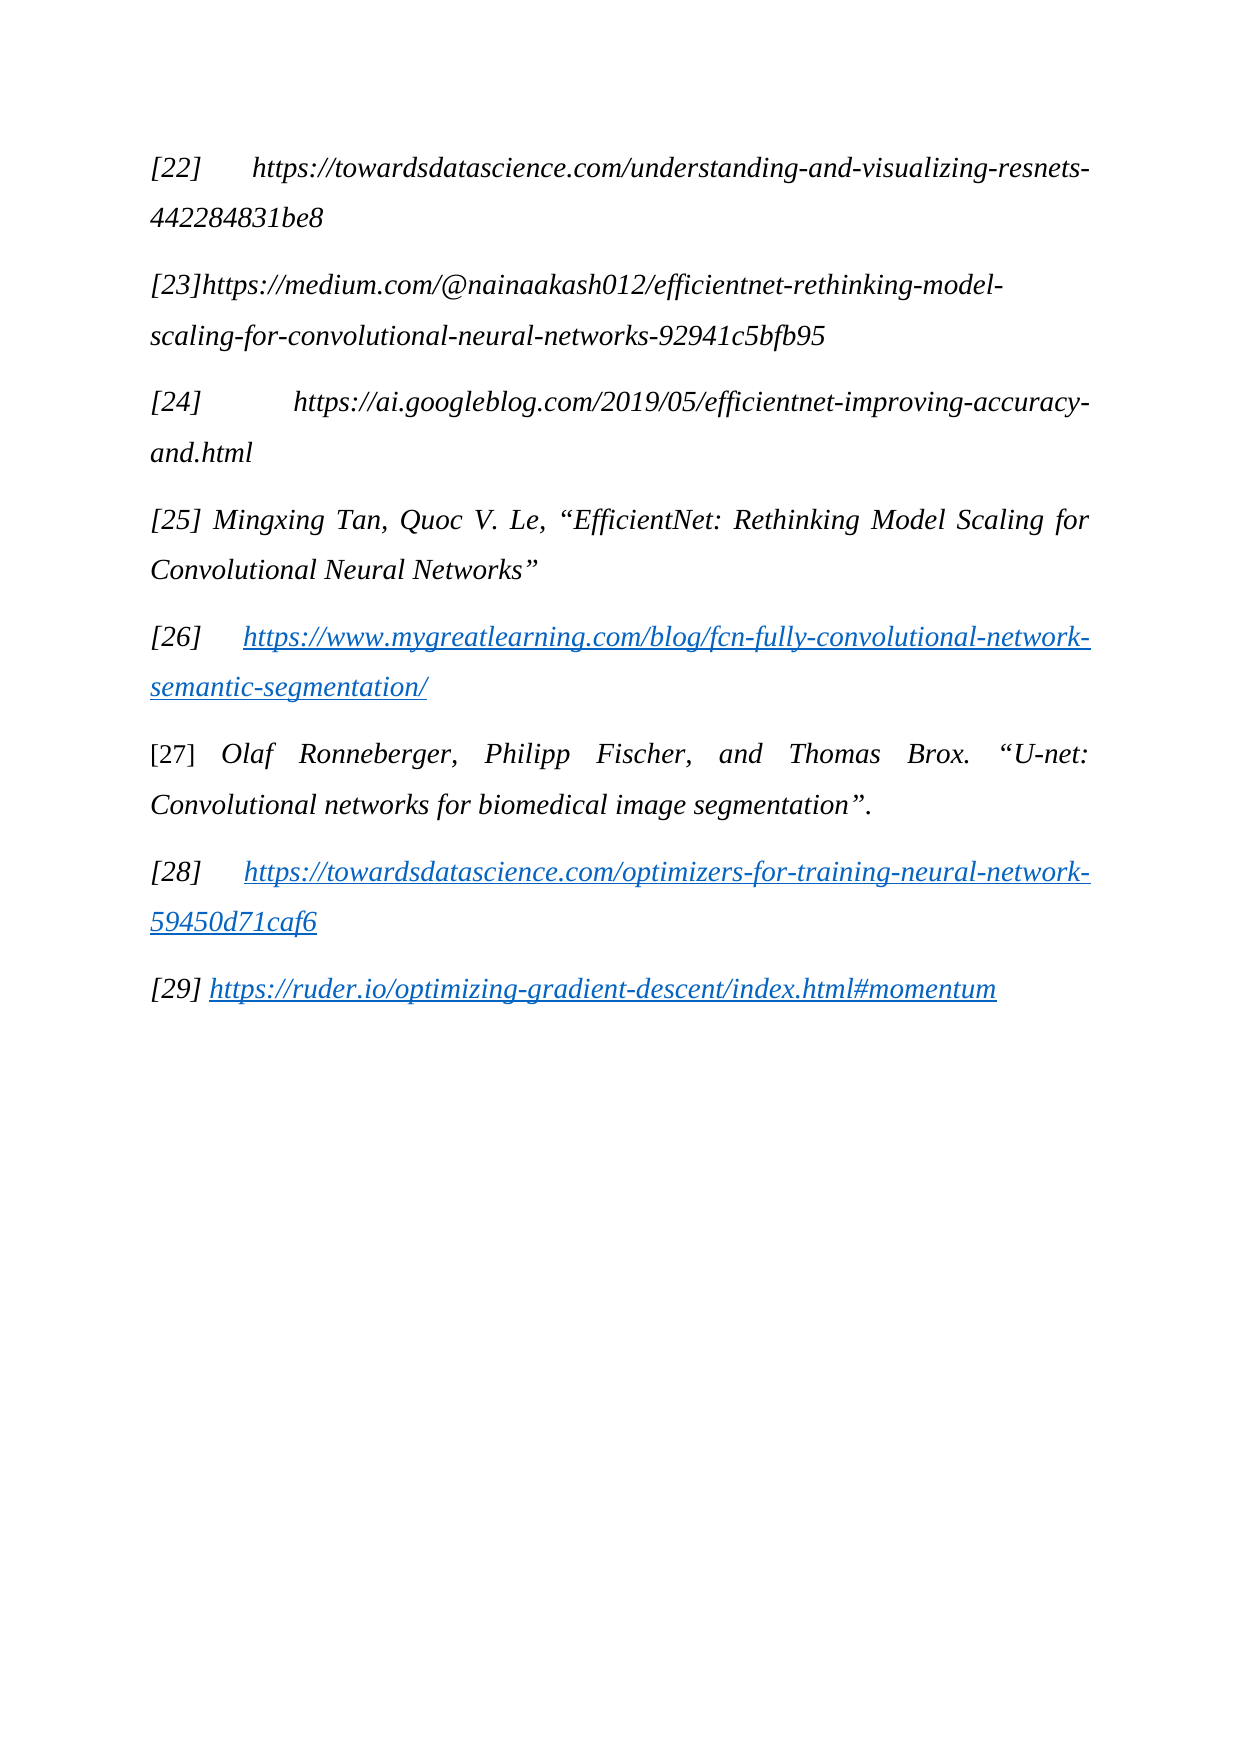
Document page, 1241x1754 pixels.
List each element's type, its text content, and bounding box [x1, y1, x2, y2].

text [23]https://medium.com/@nainaakash012/efficientnet-rethinking-model-scaling-for-convolutional-neural-networks-92941c5bfb95 [150, 267, 1090, 351]
text [26] https://www.mygreatlearning.com/blog/fcn-fully-convolutional-network-semantic-segmentation/ [150, 619, 1090, 703]
text [28] https://towardsdatascience.com/optimizers-for-training-neural-network-59450d71caf6 [150, 854, 1090, 938]
text [22] https://towardsdatascience.com/understanding-and-visualizing-resnets-442284831be8 [150, 150, 1090, 234]
text [29] https://ruder.io/optimizing-gradient-descent/index.html#momentum [150, 971, 1090, 1004]
text [25] Mingxing Tan, Quoc V. Le, “EfficientNet: Rethinking Model Scaling for Convolutional Neural Networks” [150, 502, 1090, 586]
text [27] Olaf Ronneberger, Philipp Fischer, and Thomas Brox. “U-net: Convolutional networks for biomedical image segmentation”. [150, 736, 1090, 820]
text [24] https://ai.googleblog.com/2019/05/efficientnet-improving-accuracy-and.html [150, 384, 1090, 468]
